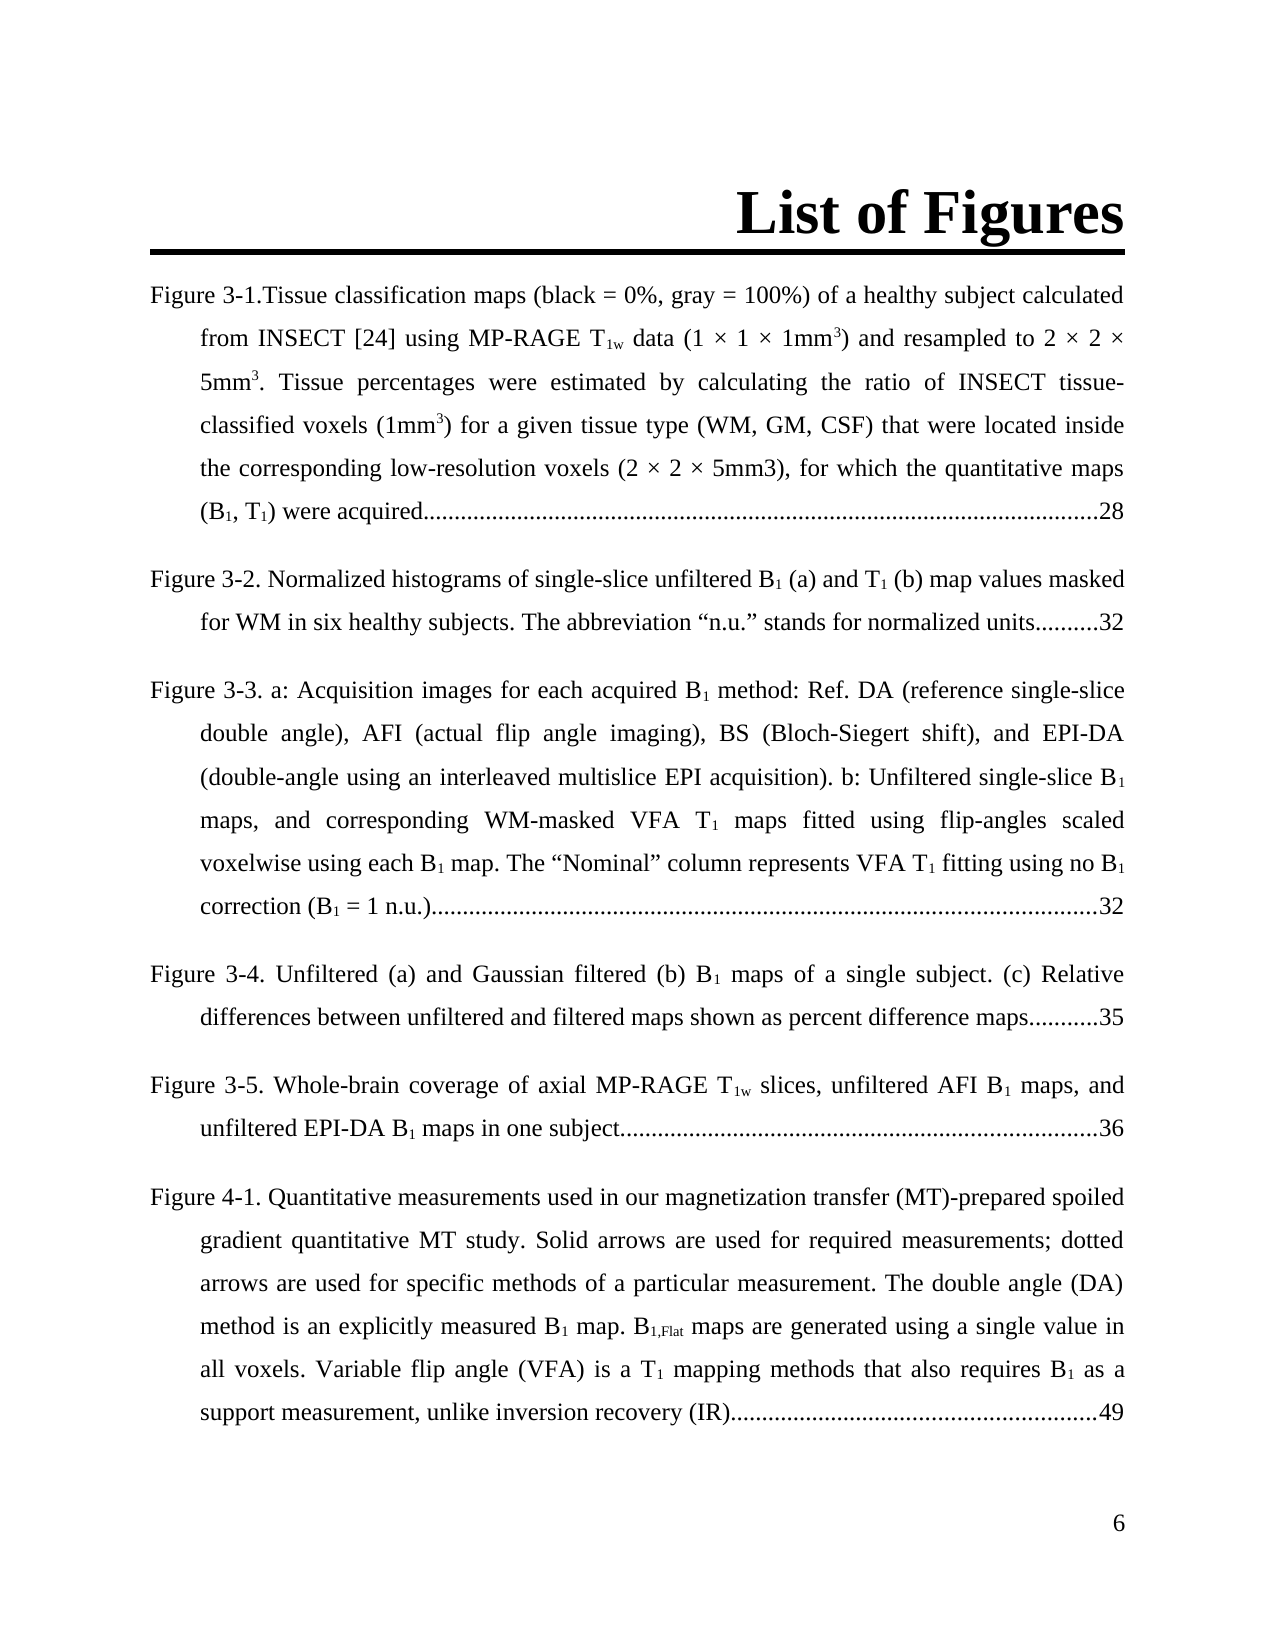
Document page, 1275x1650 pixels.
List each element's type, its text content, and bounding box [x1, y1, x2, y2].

text List of Figures [150, 175, 1125, 249]
text Figure 3-4. Unfiltered (a) and Gaussian filtered (b) B1 maps of a single subject. (c) Relative differences between unfiltered and filtered maps shown as percent difference maps. 35 [150, 959, 1125, 1031]
text Figure 3-3. a: Acquisition images for each acquired B1 method: Ref. DA (reference single-slice double angle), AFI (actual flip angle imaging), BS (Bloch-Siegert shift), and EPI-DA (double-angle using an interleaved multislice EPI acquisition). b: Unfiltered single-slice B1 maps, and corresponding WM-masked VFA T1 maps fitted using flip-angles scaled voxelwise using each B1 map. The “Nominal” column represents VFA T1 fitting using no B1 correction (B1 = 1 n.u.). 32 [150, 675, 1125, 920]
text Figure 3-1.Tissue classification maps (black = 0%, gray = 100%) of a healthy subject calculated from INSECT [24] using MP-RAGE T1w data (1 × 1 × 1mm3) and resampled to 2 × 2 × 5mm3. Tissue percentages were estimated by calculating the ratio of INSECT tissue-classified voxels (1mm3) for a given tissue type (WM, GM, CSF) that were located inside the corresponding low-resolution voxels (2 × 2 × 5mm3), for which the quantitative maps (B1, T1) were acquired. 28 [150, 280, 1125, 525]
text Figure 3-5. Whole-brain coverage of axial MP-RAGE T1w slices, unfiltered AFI B1 maps, and unfiltered EPI-DA B1 maps in one subject. 36 [150, 1070, 1125, 1142]
text Figure 3-2. Normalized histograms of single-slice unfiltered B1 (a) and T1 (b) map values masked for WM in six healthy subjects. The abbreviation “n.u.” stands for normalized units. 32 [150, 564, 1125, 636]
text Figure 4-1. Quantitative measurements used in our magnetization transfer (MT)-prepared spoiled gradient quantitative MT study. Solid arrows are used for required measurements; dotted arrows are used for specific methods of a particular measurement. The double angle (DA) method is an explicitly measured B1 map. B1,Flat maps are generated using a single value in all voxels. Variable flip angle (VFA) is a T1 mapping methods that also requires B1 as a support measurement, unlike inversion recovery (IR). 49 [150, 1182, 1125, 1426]
